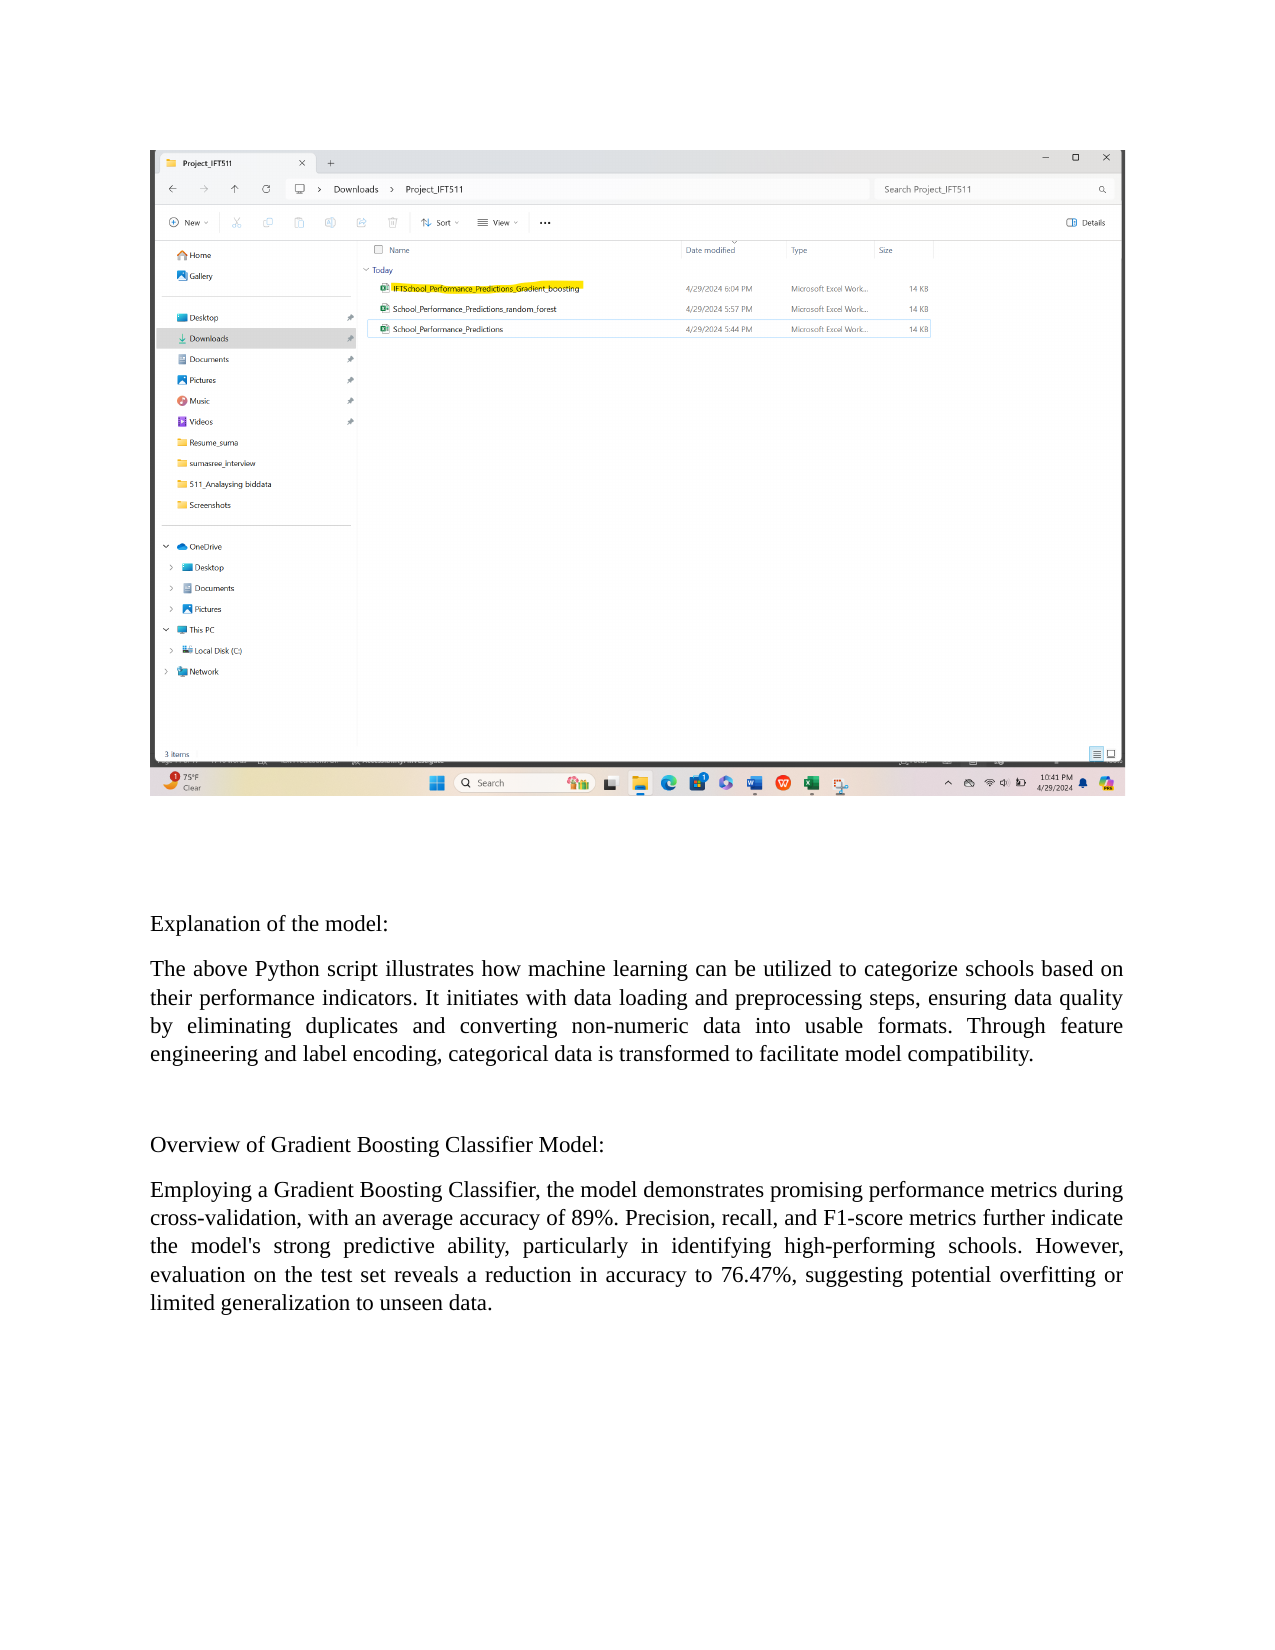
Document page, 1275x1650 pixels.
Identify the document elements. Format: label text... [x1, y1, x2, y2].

text Overview of Gradient Boosting Classifier Model: [150, 1131, 1125, 1157]
picture [150, 150, 1125, 796]
text Explanation of the model: [150, 910, 1125, 936]
text Employing a Gradient Boosting Classifier, the model demonstrates promising performance metrics during cross-validation, with an average accuracy of 89%. Precision, recall, and F1-score metrics further indicate the model's strong predictive ability, particularly in identifying high-performing schools. However, evaluation on the test set reveals a reduction in accuracy to 76.47%, suggesting potential overfitting or limited generalization to unseen data. [150, 1176, 1125, 1316]
text The above Python script illustrates how machine learning can be utilized to categorize schools based on their performance indicators. It initiates with data loading and preprocessing steps, ensuring data quality by eliminating duplicates and converting non-numeric data into usable formats. Through feature engineering and label encoding, categorical data is transformed to facilitate model compatibility. [150, 955, 1125, 1067]
